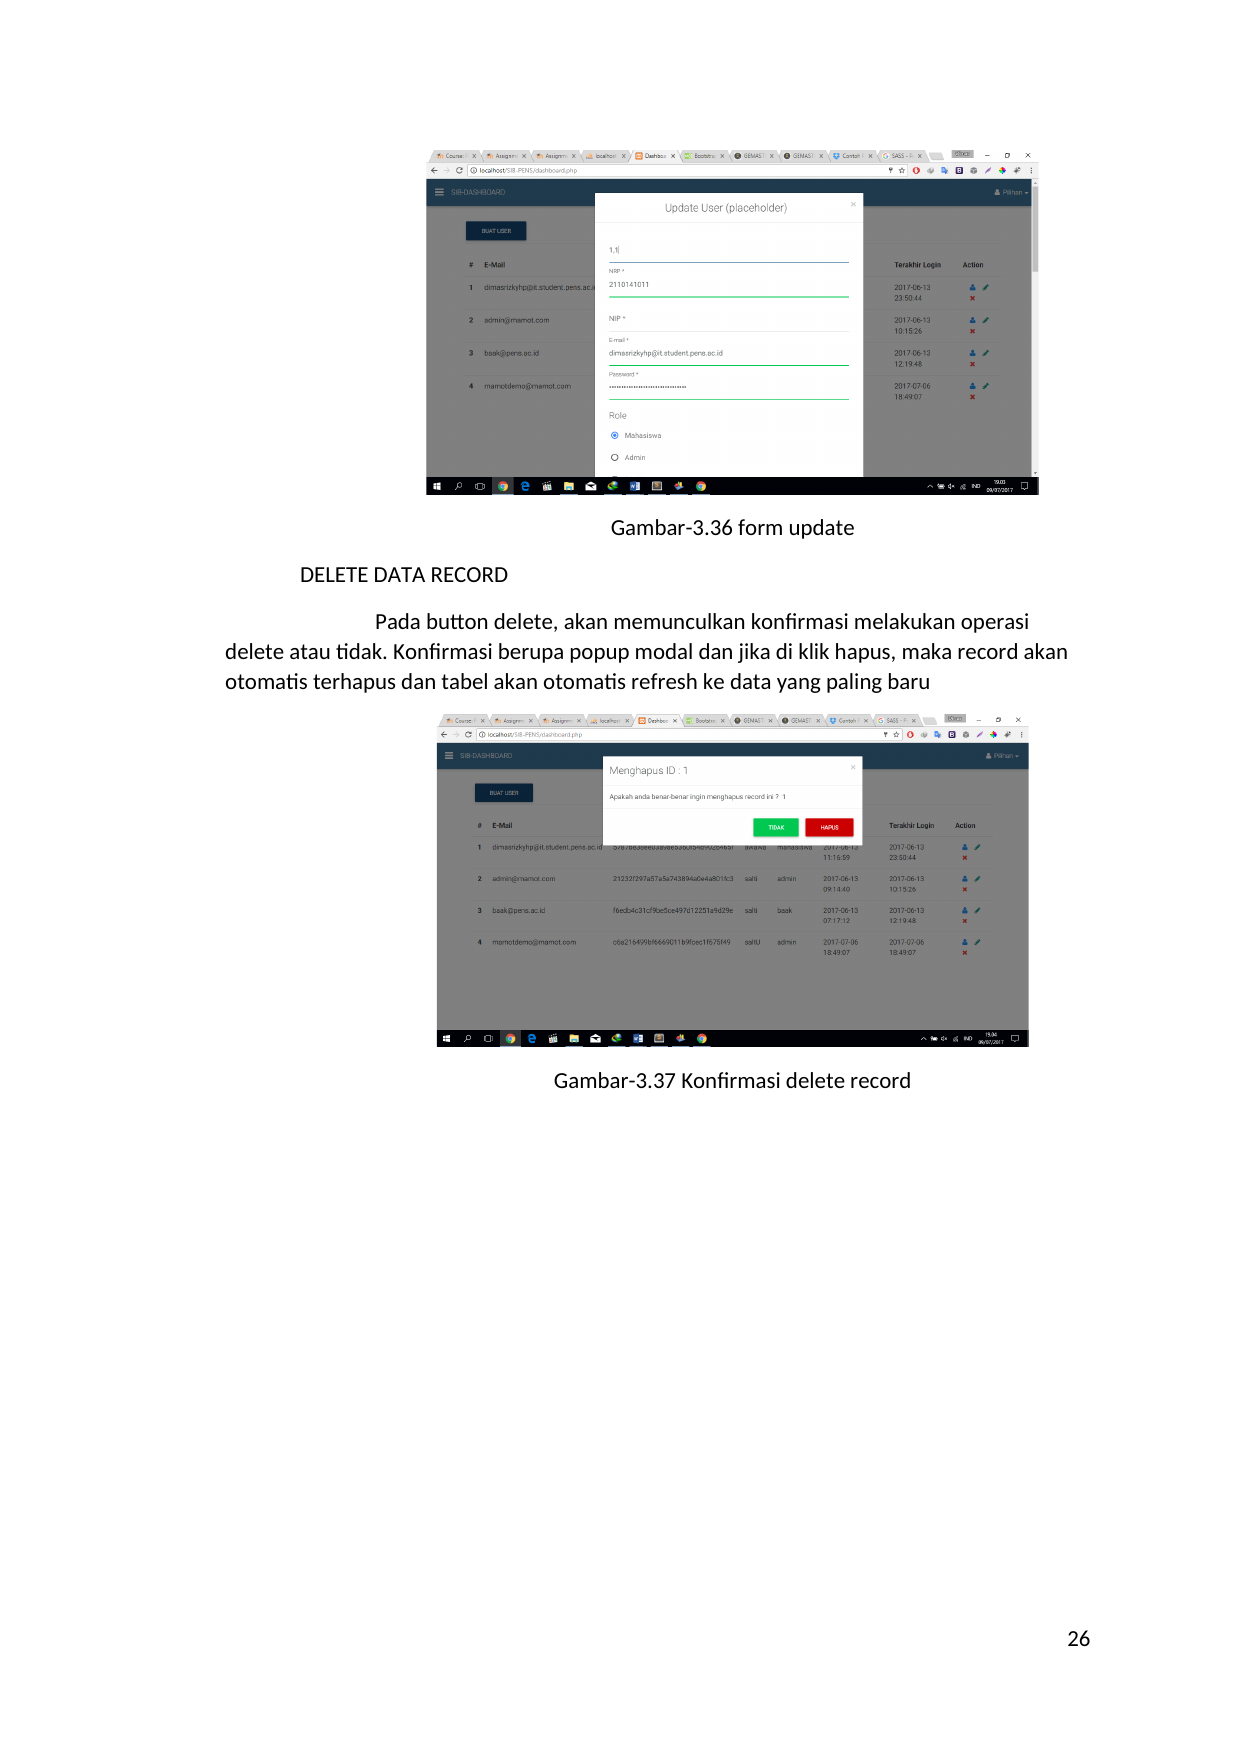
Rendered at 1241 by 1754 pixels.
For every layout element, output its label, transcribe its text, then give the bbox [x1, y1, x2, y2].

text Gambar-3.37 Konfirmasi delete record [225, 1066, 1090, 1094]
text DELETE DATA RECORD [150, 560, 1090, 588]
picture [426, 150, 1039, 495]
text Pada button delete, akan memunculkan konfirmasi melakukan operasi delete atau tidak. Konfirmasi berupa popup modal dan jika di klik hapus, maka record akan otomatis terhapus dan tabel akan otomatis refresh ke data yang paling baru [225, 607, 1090, 695]
picture [436, 714, 1029, 1047]
text Gambar-3.36 form update [300, 513, 1090, 541]
